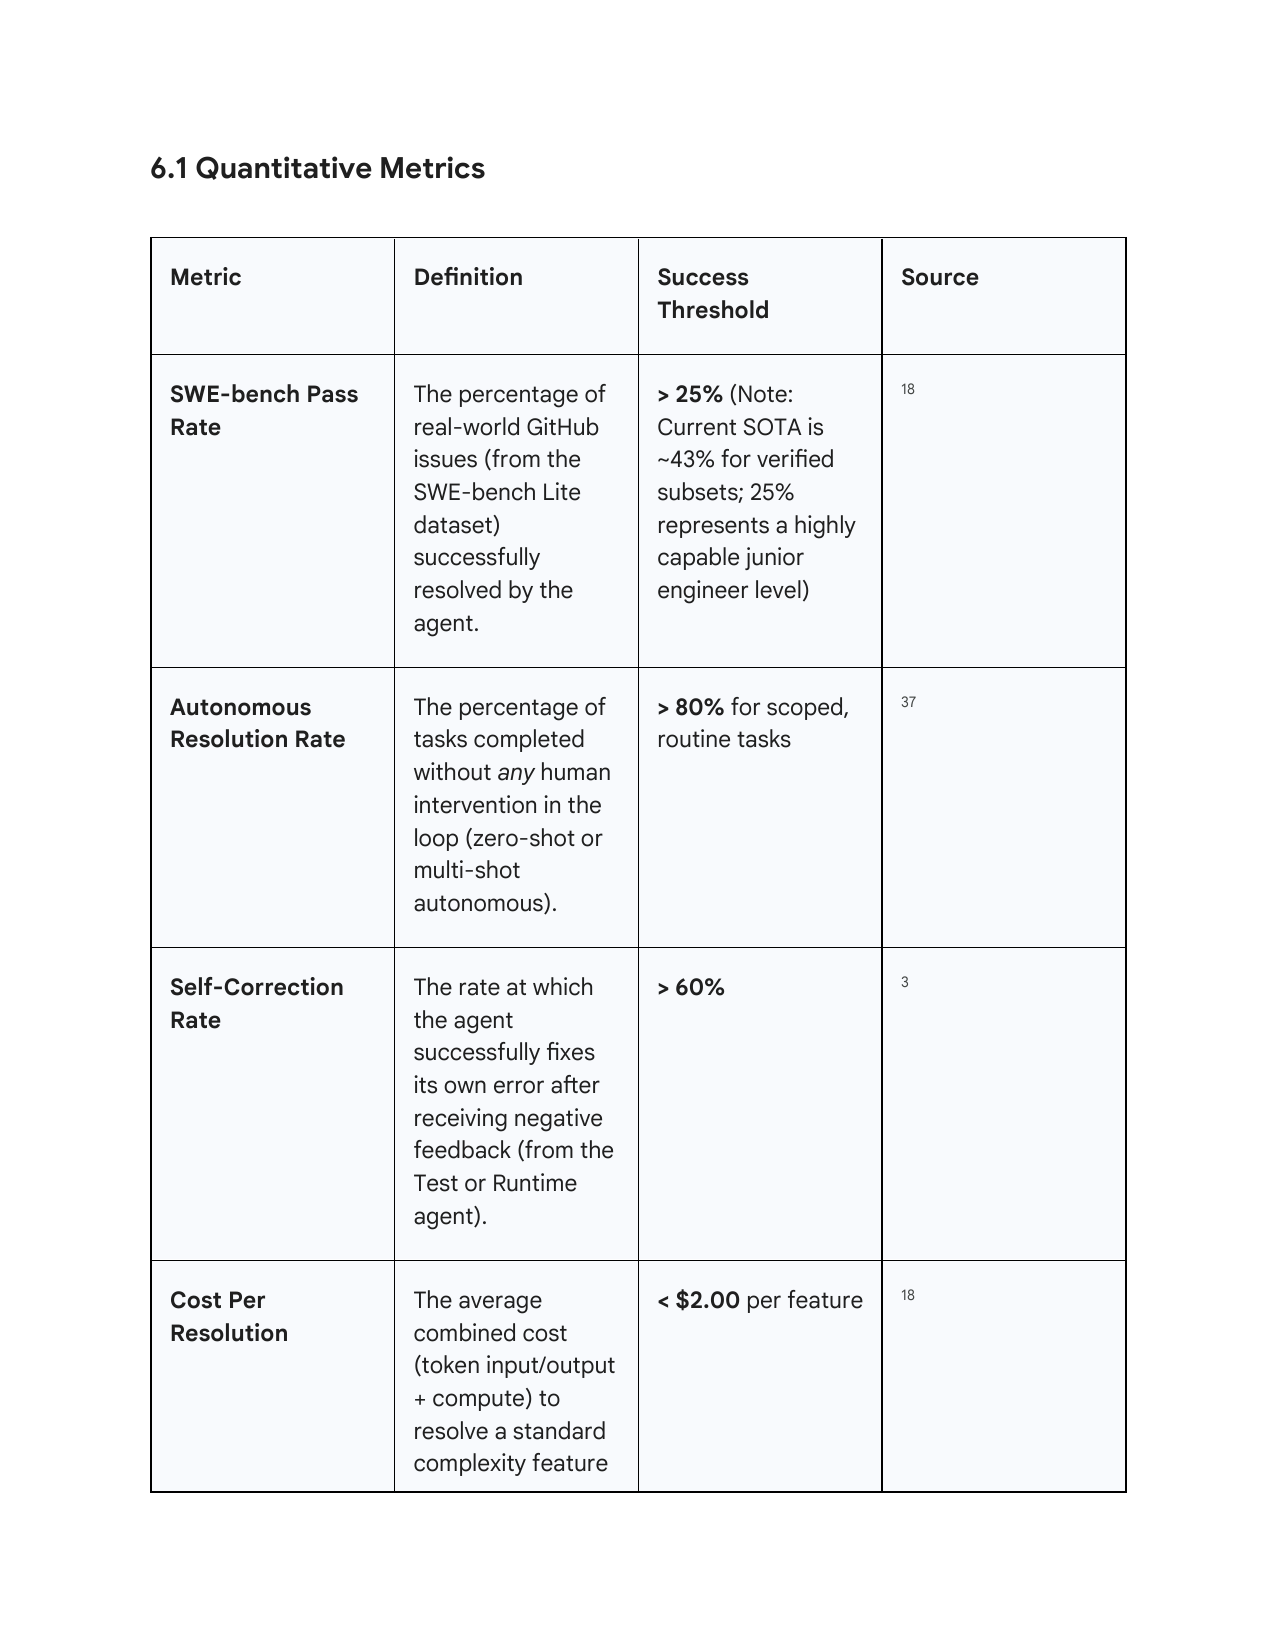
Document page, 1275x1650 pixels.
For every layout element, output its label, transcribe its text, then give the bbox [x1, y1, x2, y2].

table_cell 3 [883, 948, 1125, 1259]
table_cell 18 [883, 355, 1125, 666]
table_cell Autonomous Resolution Rate [152, 668, 394, 947]
table_header Success Threshold [639, 238, 882, 353]
table_header Source [883, 238, 1125, 353]
table_header Definition [395, 238, 638, 353]
table_cell The percentage of real-world GitHub issues (from the SWE-bench Lite dataset) successfully resolved by the agent. [395, 355, 638, 666]
table_cell > 60% [639, 948, 881, 1259]
subtitle 6.1 Quantitative Metrics [150, 150, 1125, 187]
table_cell The percentage of tasks completed without any human intervention in the loop (zero-shot or multi-shot autonomous). [395, 668, 638, 947]
table_cell 18 [883, 1261, 1125, 1491]
table_cell The rate at which the agent successfully fixes its own error after receiving negative feedback (from the Test or Runtime agent). [395, 948, 638, 1259]
table_cell < $2.00 per feature [639, 1261, 881, 1491]
table_cell SWE-bench Pass Rate [152, 355, 394, 666]
table_cell > 80% for scoped, routine tasks [639, 668, 881, 947]
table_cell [395, 1261, 638, 1491]
table_header Metric [152, 238, 394, 353]
table_cell Cost Per Resolution [152, 1261, 394, 1491]
table_cell Self-Correction Rate [152, 948, 394, 1259]
table_cell 37 [883, 668, 1125, 947]
table_cell > 25% (Note: Current SOTA is ~43% for verified subsets; 25% represents a highly capable junior engineer level) [639, 355, 881, 666]
